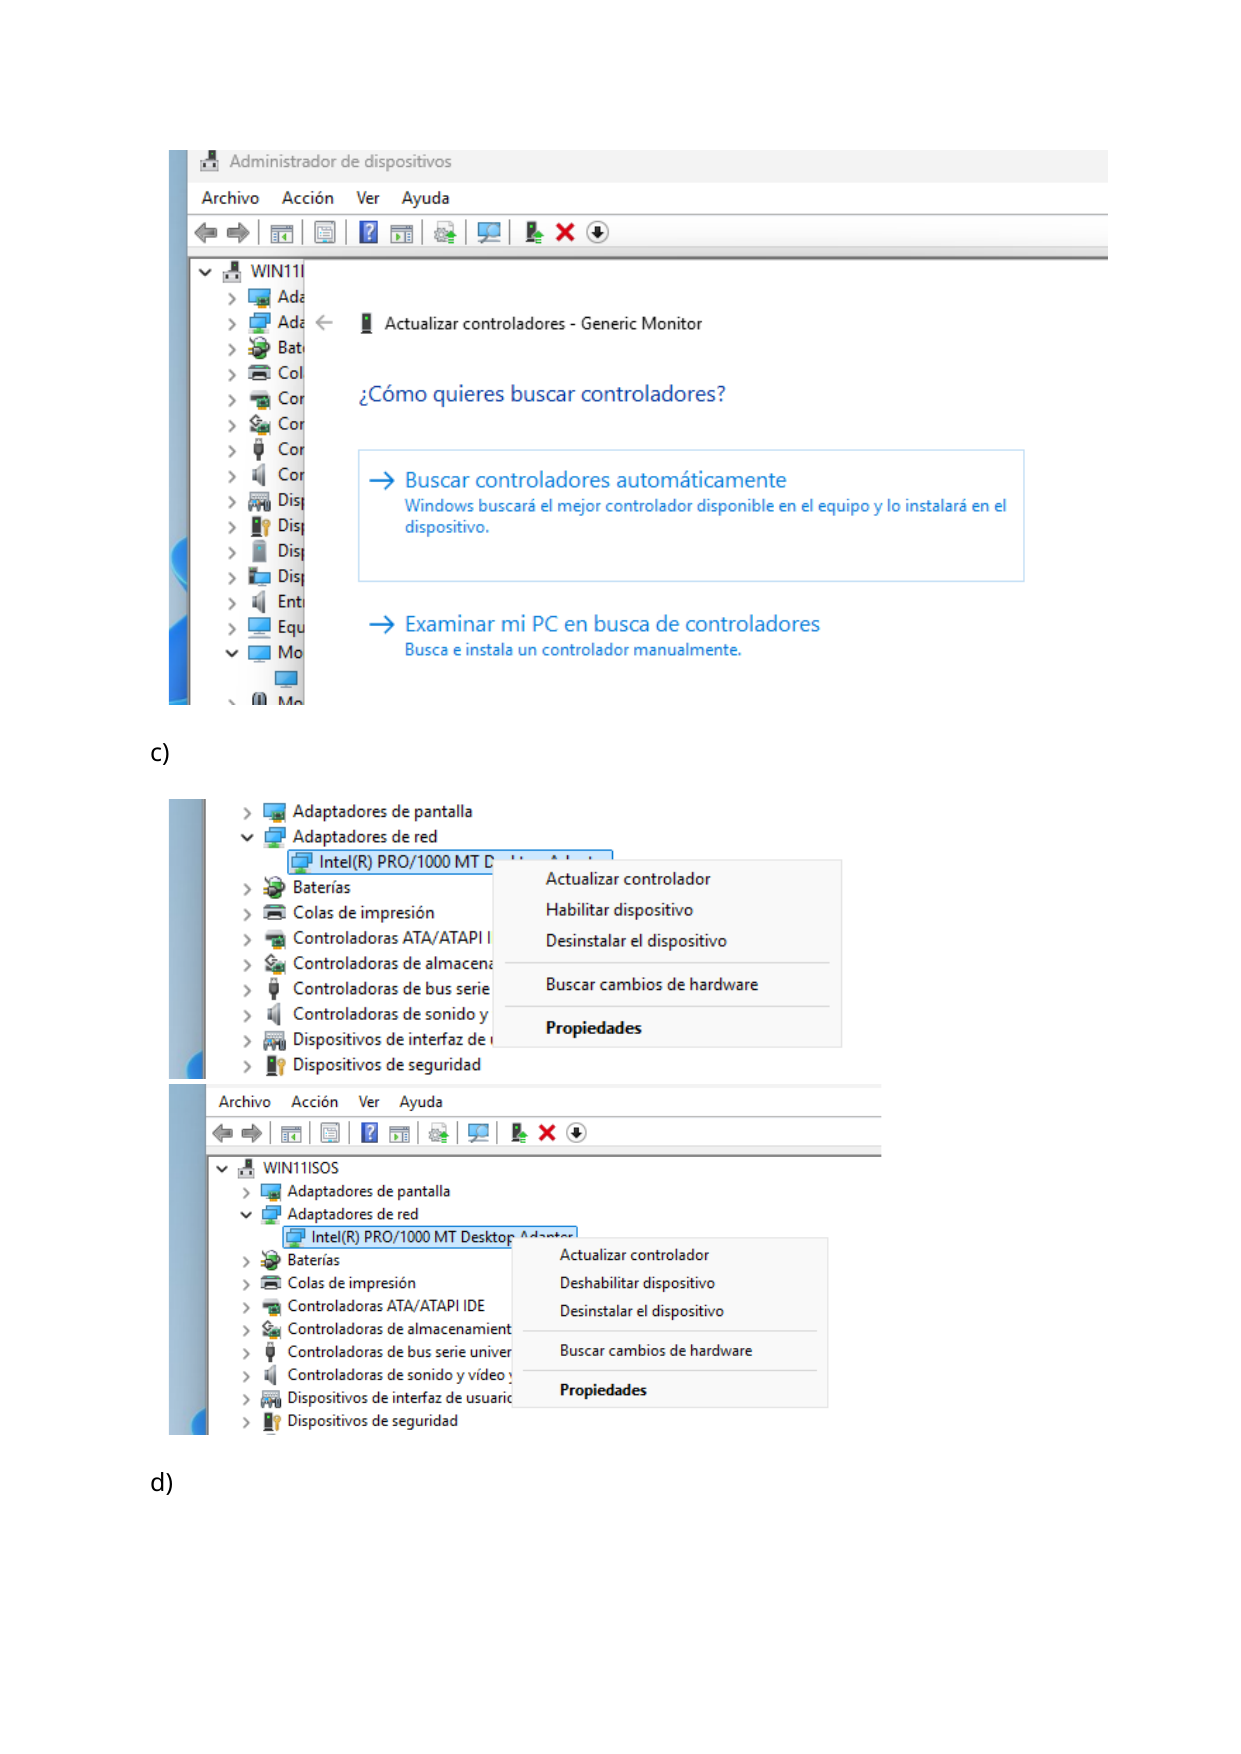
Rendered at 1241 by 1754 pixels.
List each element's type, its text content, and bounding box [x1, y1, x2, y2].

text c) [150, 735, 1090, 769]
text d) [150, 1465, 1090, 1499]
